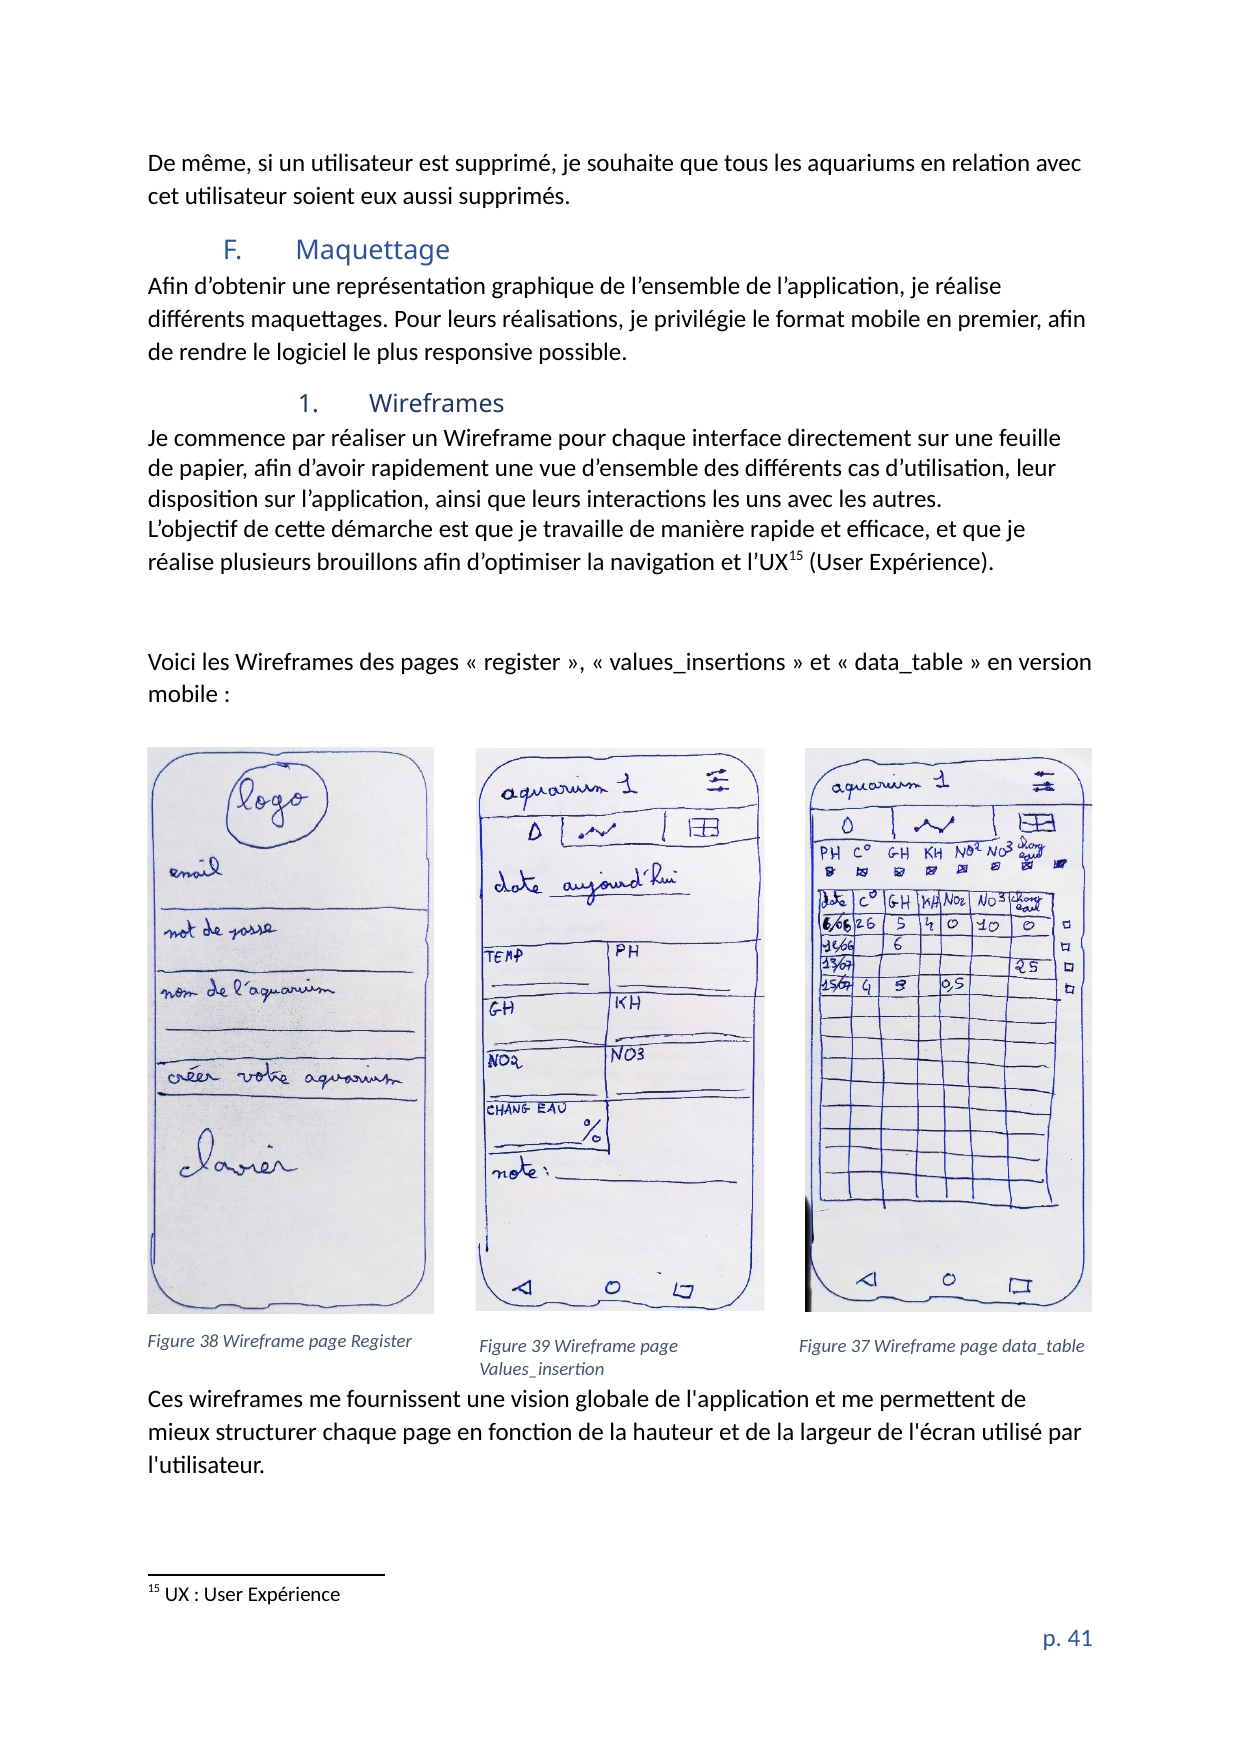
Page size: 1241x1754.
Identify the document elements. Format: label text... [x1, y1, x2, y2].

text Afin d’obtenir une représentation graphique de l’ensemble de l’application, je réalise différents maquettages. Pour leurs réalisations, je privilégie le format mobile en premier, afin de rendre le logiciel le plus responsive possible. [148, 270, 1093, 366]
text Je commence par réaliser un Wireframe pour chaque interface directement sur une feuille de papier, afin d’avoir rapidement une vue d’ensemble des différents cas d’utilisation, leur disposition sur l’application, ainsi que leurs interactions les uns avec les autres. [148, 422, 1093, 514]
picture [805, 748, 1093, 1312]
text L’objectif de cette démarche est que je travaille de manière rapide et efficace, et que je réalise plusieurs brouillons afin d’optimiser la navigation et l’UX (User Expérience). [148, 514, 1093, 577]
subtitle Wireframes [298, 385, 1093, 419]
subtitle Maquettage [223, 230, 1093, 267]
text De même, si un utilisateur est supprimé, je souhaite que tous les aquariums en relation avec cet utilisateur soient eux aussi supprimés. [148, 148, 1093, 211]
text Voici les Wireframes des pages « register », « values_insertions » et « data_table » en version mobile : [148, 646, 1093, 709]
picture [147, 747, 435, 1314]
picture [475, 748, 765, 1311]
